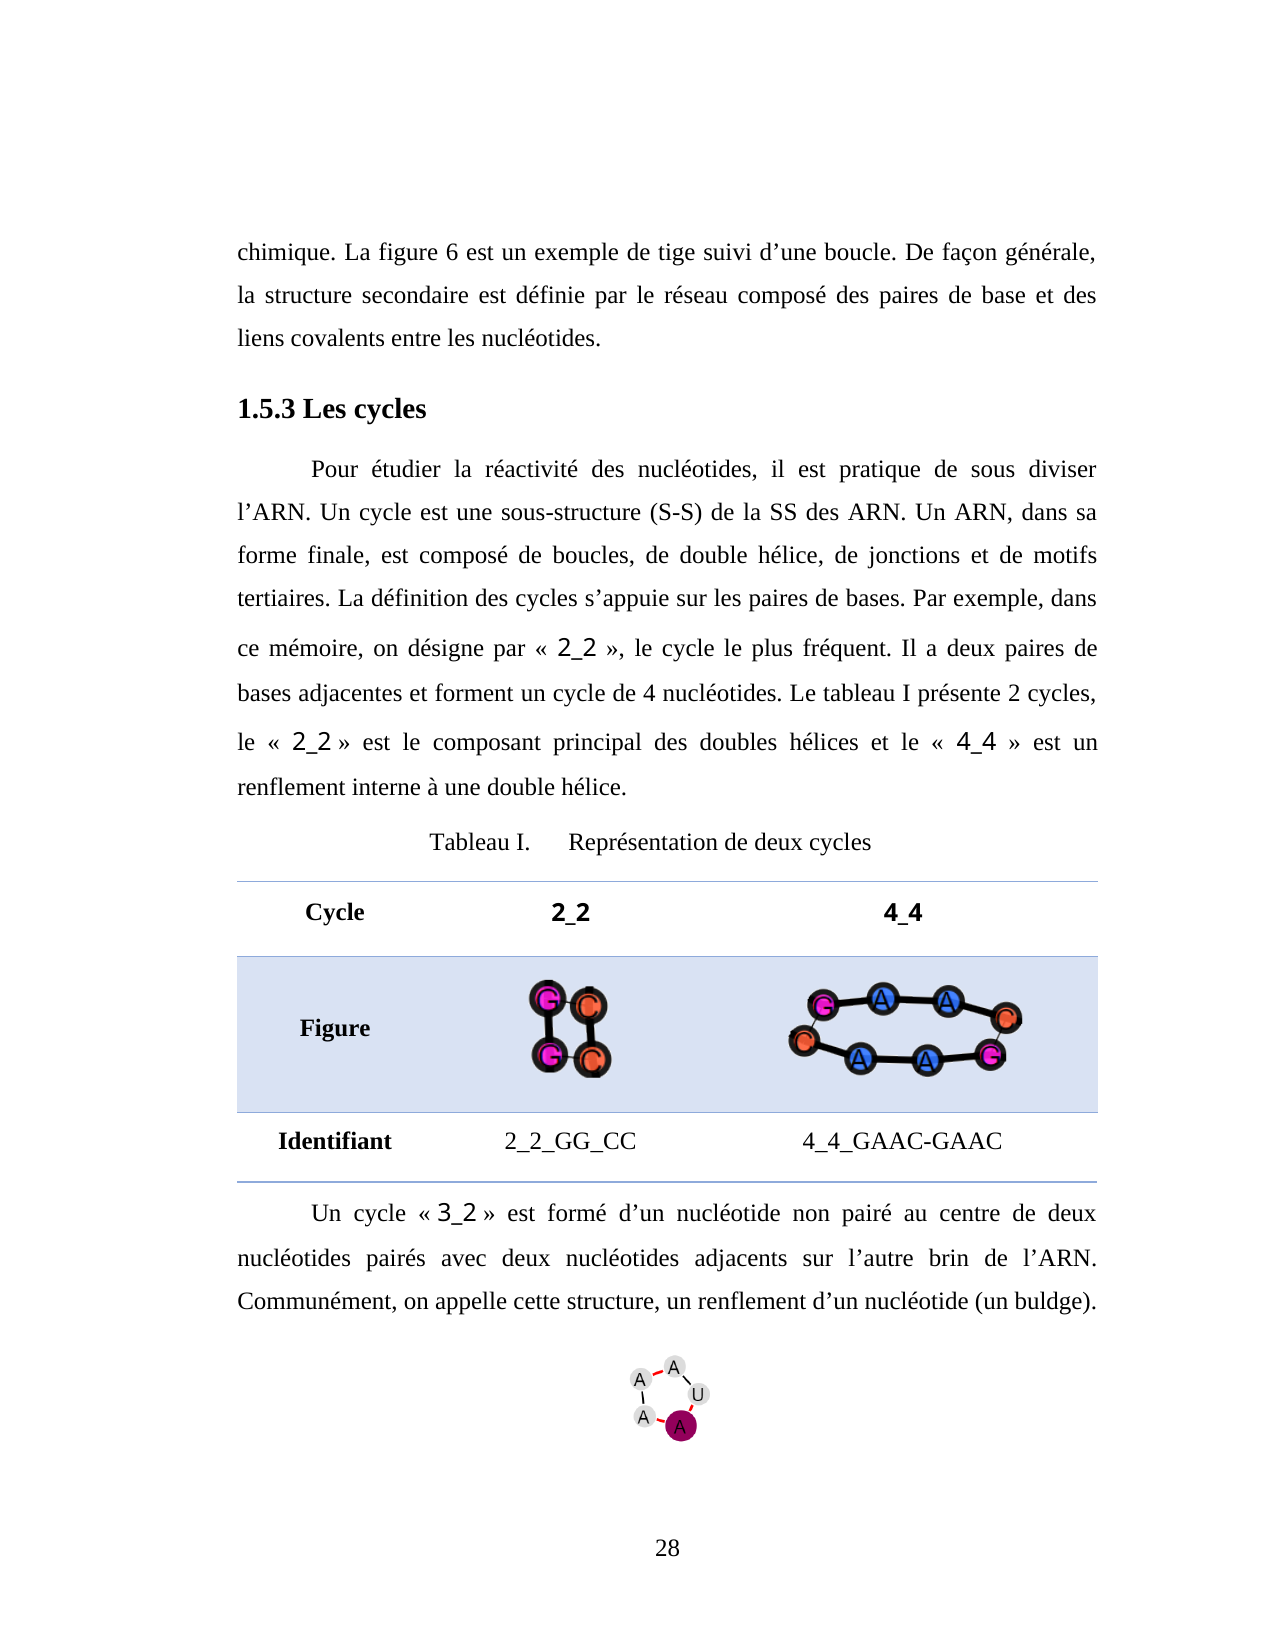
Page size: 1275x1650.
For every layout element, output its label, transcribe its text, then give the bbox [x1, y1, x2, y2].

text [237, 237, 1098, 352]
table_cell 2_2_GG_CC [433, 1113, 708, 1181]
table_cell 4_4_GAAC-GAAC [708, 1113, 1097, 1181]
table_cell Identifiant [237, 1113, 433, 1181]
picture [612, 1342, 723, 1453]
table_cell [708, 957, 1098, 1112]
text Représentation de deux cycles [304, 827, 1098, 856]
subtitle 1.5.3 Les cycles [237, 391, 1098, 425]
picture [780, 969, 1026, 1086]
text Pour étudier la réactivité des nucléotides, il est pratique de sous diviser l’ARN. Un cycle est une sous-structure (S-S) de la SS des ARN. Un ARN, dans sa forme finale, est composé de boucles, de double hélice, de jonctions et de motifs tertiaires. La définition des cycles s’appuie sur les paires de bases. Par exemple, dans ce mémoire, on désigne par « 2_2 », le cycle le plus fréquent. Il a deux paires de bases adjacentes et forment un cycle de 4 nucléotides. Le tableau I présente 2 cycles, le « 2_2 » est le composant principal des doubles hélices et le « 4_4 » est un renflement interne à une double hélice. [237, 454, 1098, 801]
text Un cycle « 3_2 » est formé d’un nucléotide non pairé au centre de deux nucléotides pairés avec deux nucléotides adjacents sur l’autre brin de l’ARN. Communément, on appelle cette structure, un renflement d’un nucléotide (un buldge). [237, 1195, 1098, 1315]
table_header 2_2 [433, 882, 708, 956]
picture [513, 972, 628, 1082]
table_header Cycle [237, 882, 433, 956]
table_cell Figure [237, 957, 433, 1112]
table_cell [433, 957, 708, 1112]
table_header 4_4 [708, 882, 1098, 956]
